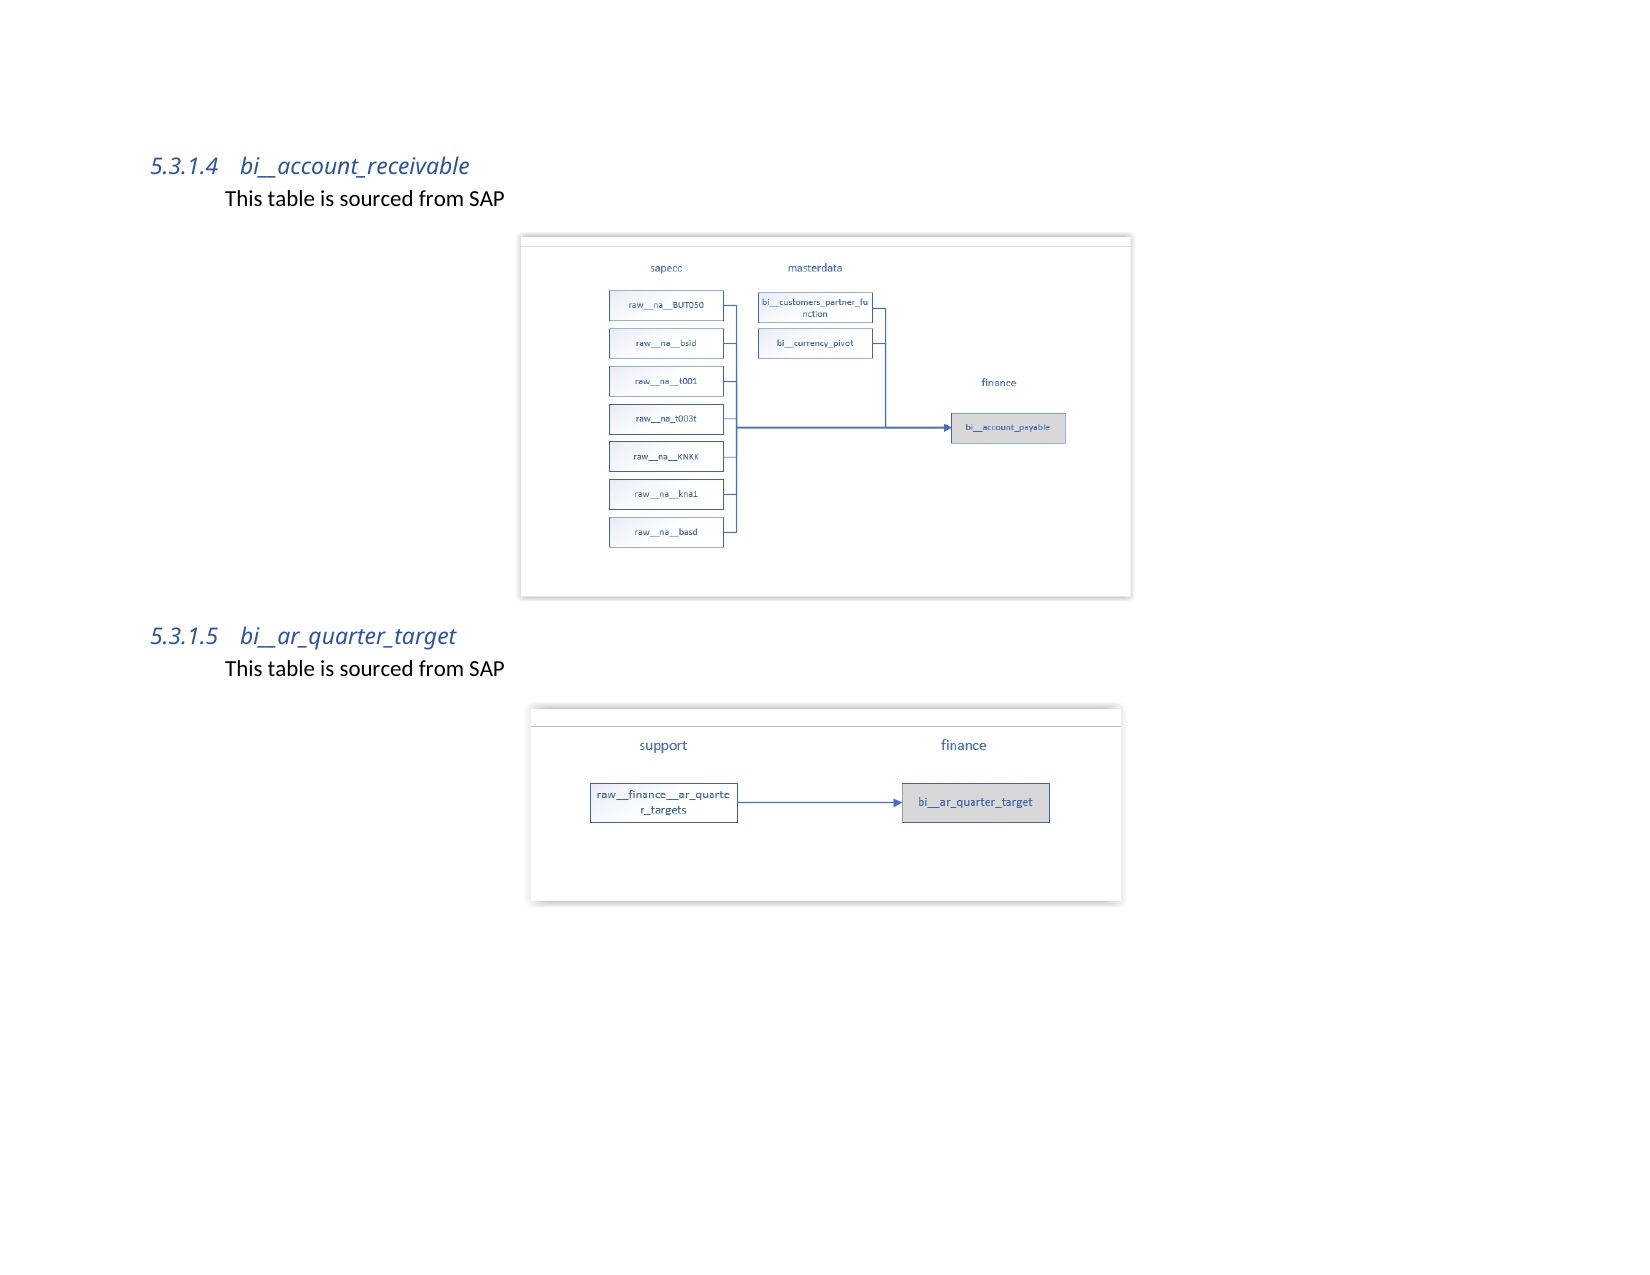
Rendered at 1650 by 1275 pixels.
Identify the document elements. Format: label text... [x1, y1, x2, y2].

subtitle bi__account_receivable [150, 150, 1500, 181]
subtitle bi__ar_quarter_target [150, 620, 1500, 651]
text This table is sourced from SAP [225, 184, 1500, 212]
picture [514, 230, 1136, 602]
picture [522, 700, 1128, 908]
text This table is sourced from SAP [150, 654, 1500, 682]
